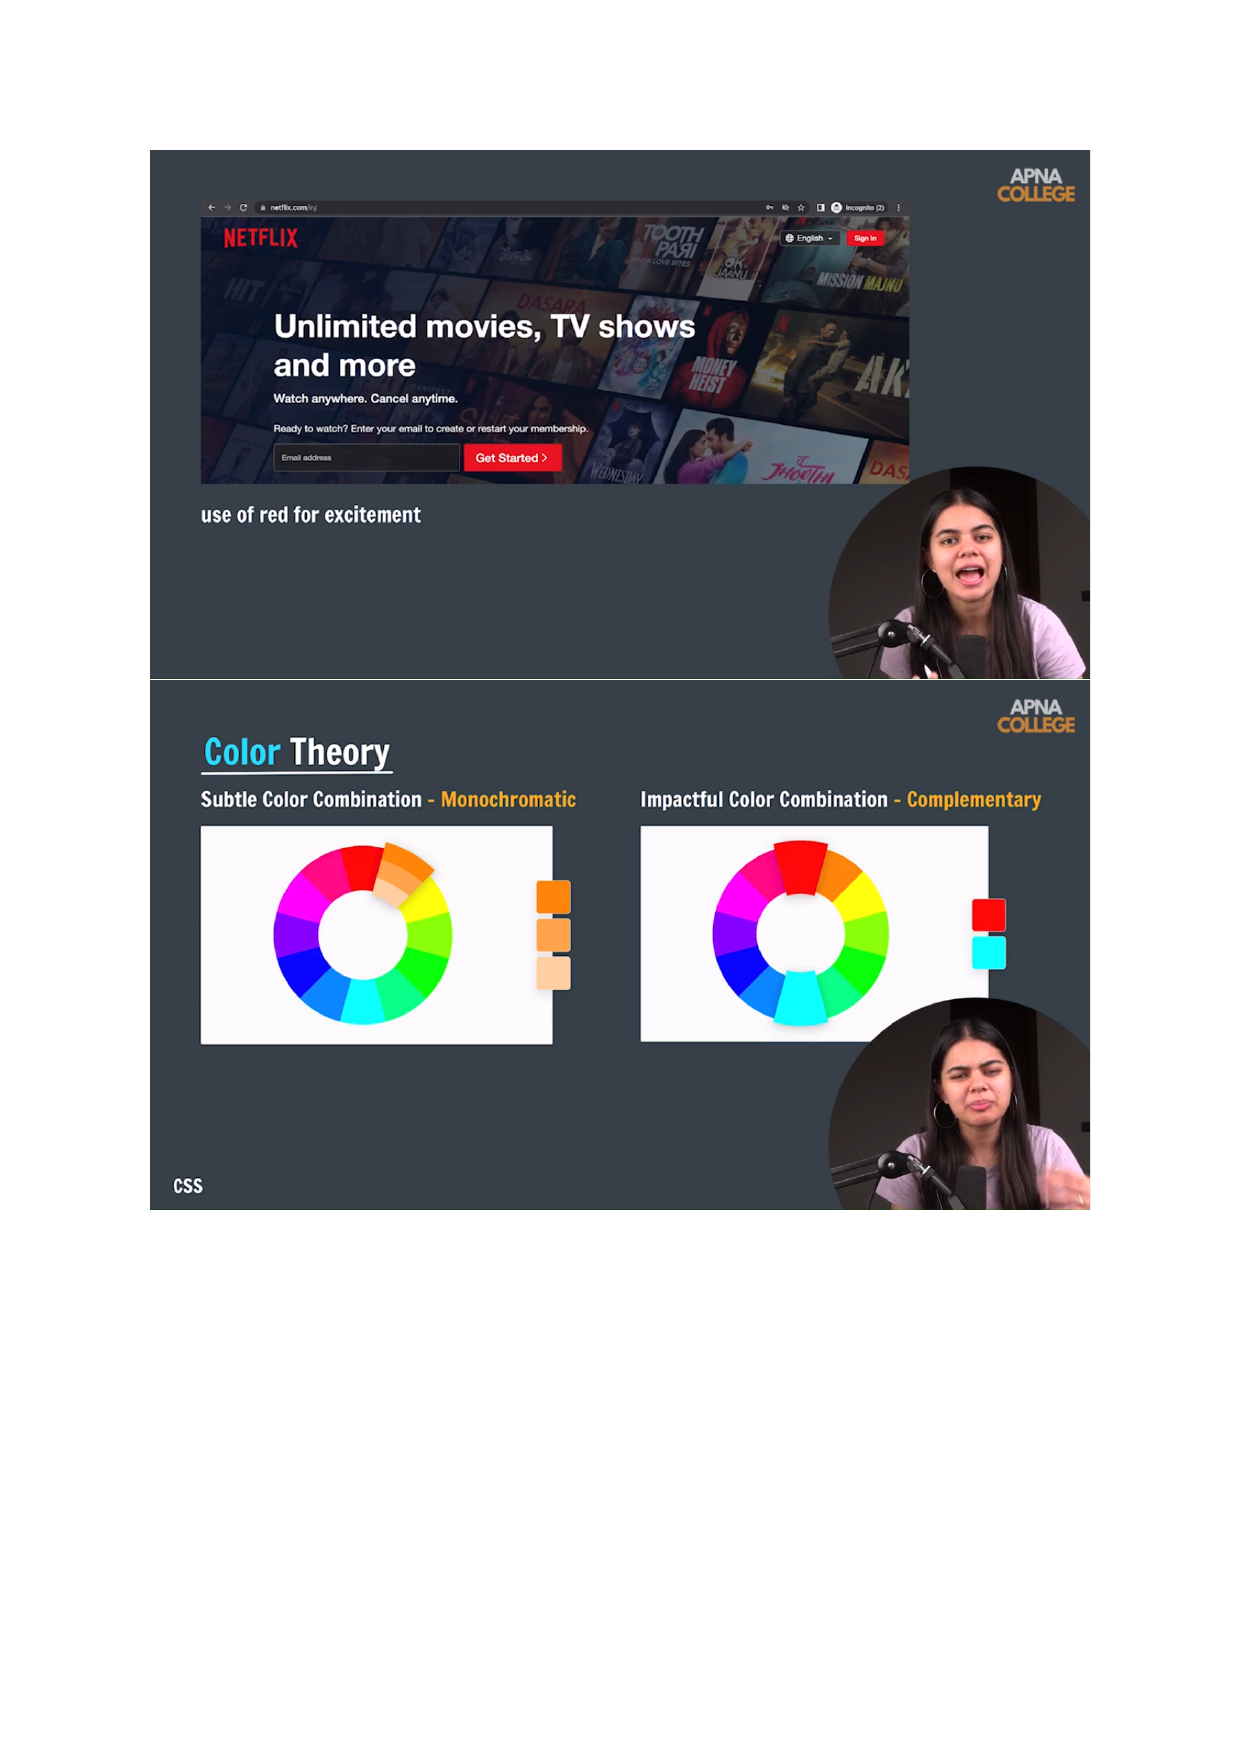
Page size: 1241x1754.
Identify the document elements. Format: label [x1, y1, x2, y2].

picture [150, 680, 1091, 1210]
picture [150, 150, 1091, 679]
